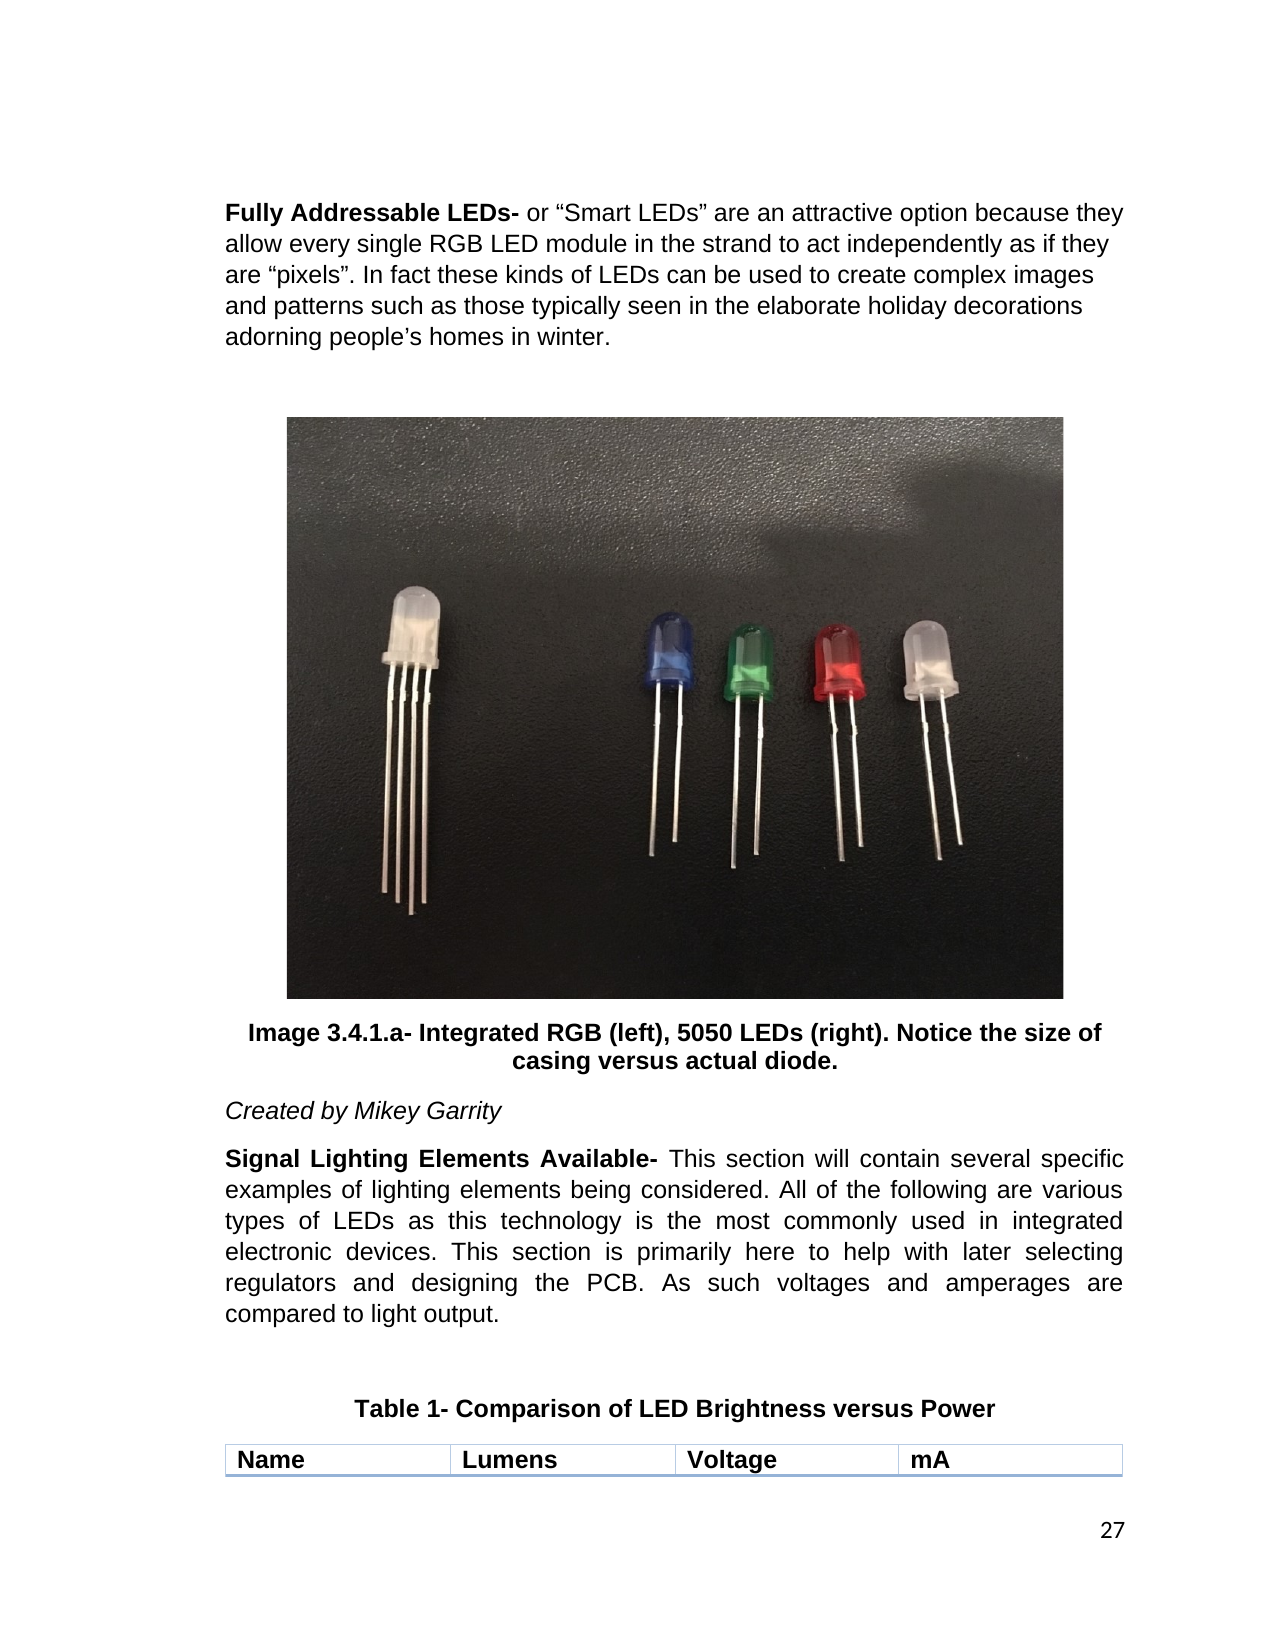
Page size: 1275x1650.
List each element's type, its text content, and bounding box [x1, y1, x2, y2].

table_header mA [899, 1445, 1122, 1474]
table_header Name [226, 1445, 450, 1474]
text Signal Lighting Elements Available- This section will contain several specific examples of lighting elements being considered. All of the following are various types of LEDs as this technology is the most commonly used in integrated electronic devices. This section is primarily here to help with later selecting regulators and designing the PCB. As such voltages and amperages are compared to light output. [225, 1144, 1125, 1328]
table_header Lumens [451, 1445, 675, 1474]
text Created by Mikey Garrity [225, 1096, 1125, 1125]
text Table 1- Comparison of LED Brightness versus Power [225, 1394, 1125, 1423]
table_header Voltage [676, 1445, 898, 1474]
picture [286, 417, 1064, 999]
text Fully Addressable LEDs- or “Smart LEDs” are an attractive option because they allow every single RGB LED module in the strand to act independently as if they are “pixels”. In fact these kinds of LEDs can be used to create complex images and patterns such as those typically seen in the elaborate holiday decorations adorning people’s homes in winter. [225, 198, 1125, 351]
text Image 3.4.1.a- Integrated RGB (left), 5050 LEDs (right). Notice the size of casing versus actual diode. [225, 1018, 1125, 1075]
